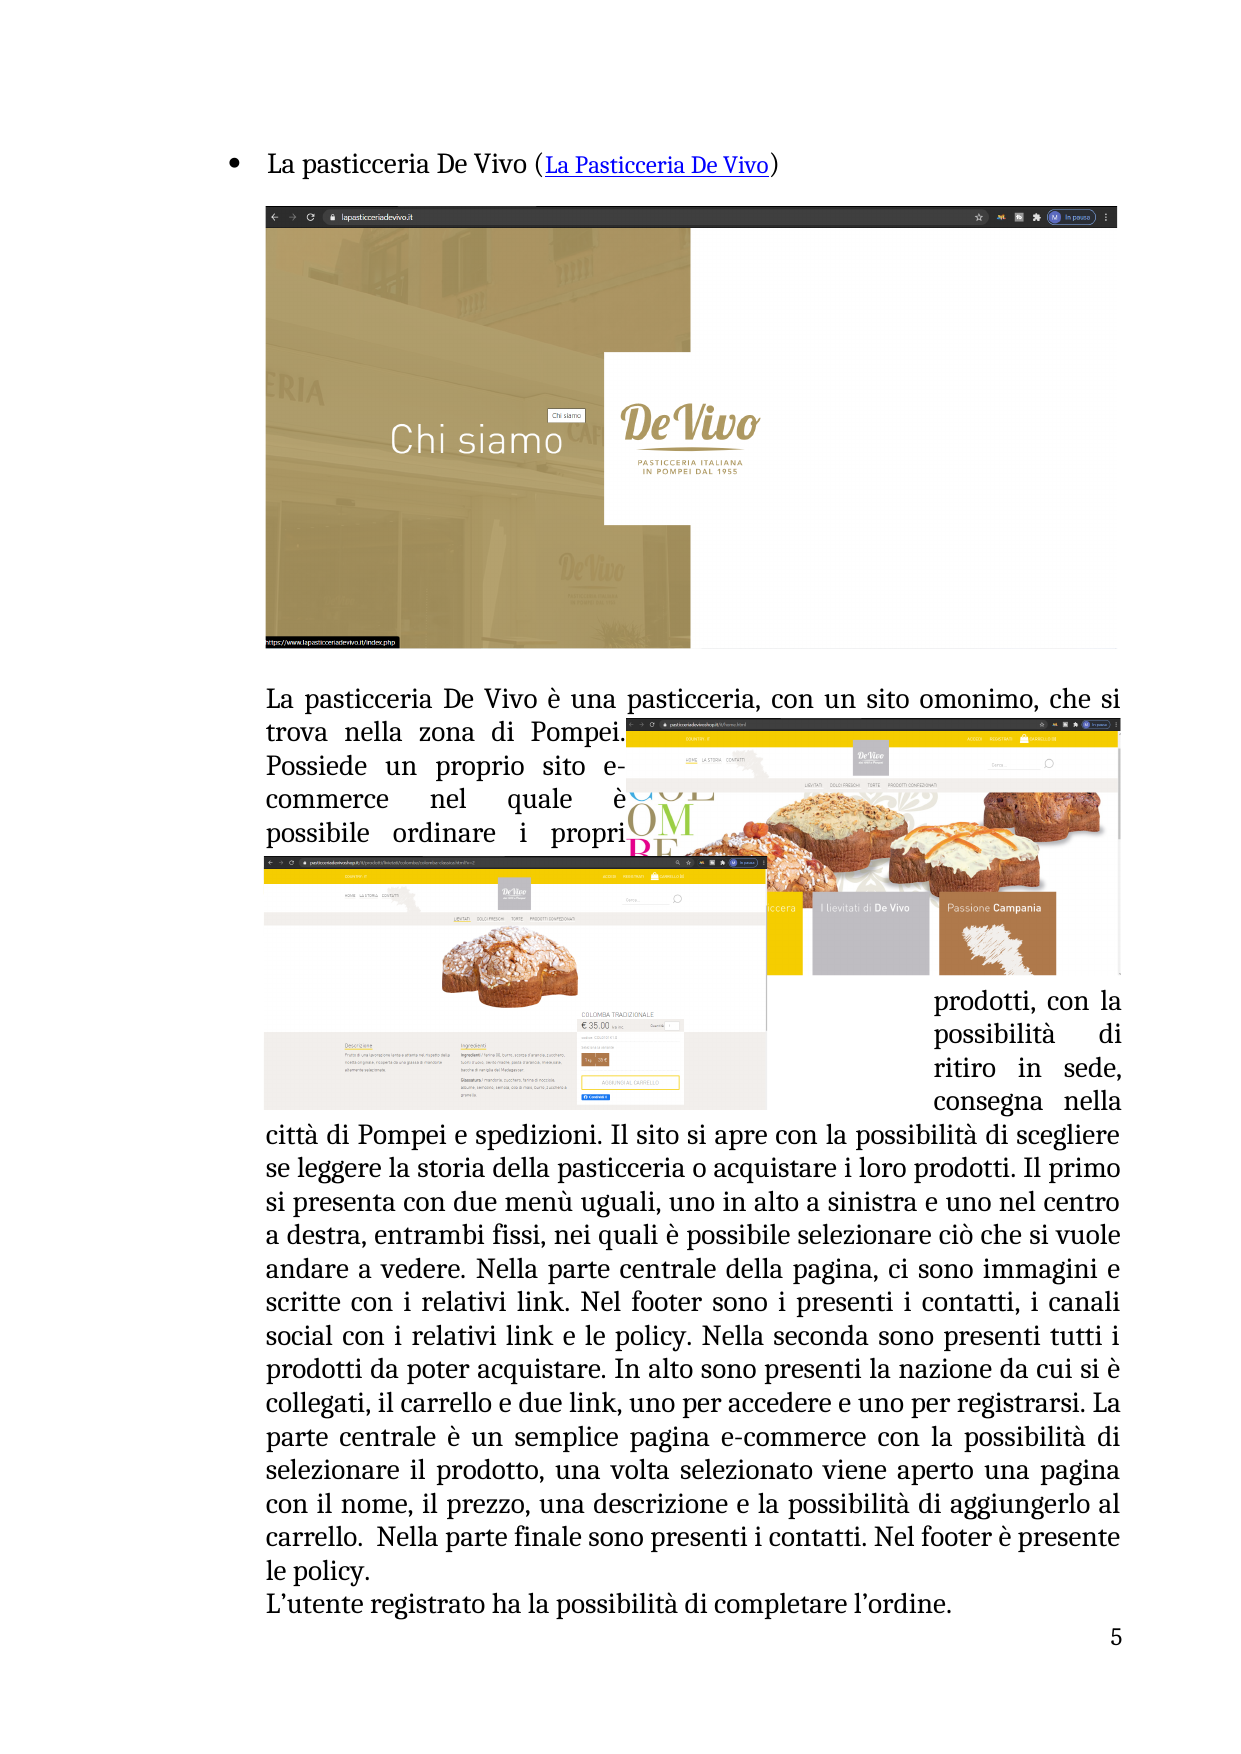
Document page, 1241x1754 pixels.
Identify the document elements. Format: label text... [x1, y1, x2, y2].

text L’utente registrato ha la possibilità di completare l’ordine. [266, 1587, 1122, 1621]
list La pasticceria De Vivo (La Pasticceria De Vivo) [229, 148, 1122, 181]
picture [263, 856, 767, 1109]
text La pasticceria De Vivo è una pasticceria, con un sito omonimo, che si trova nella zona di Pompei. Possiede un proprio sito e-commerce nel quale è possibile ordinare i propri prodotti, con la possibilità di ritiro in sede, consegna nella città di Pompei e spedizioni. Il sito si apre con la possibilità di scegliere se leggere la storia della pasticceria o acquistare i loro prodotti. Il primo si presenta con due menù uguali, uno in alto a sinistra e uno nel centro a destra, entrambi fissi, nei quali è possibile selezionare ciò che si vuole andare a vedere. Nella parte centrale della pagina, ci sono immagini e scritte con i relativi link. Nel footer sono i presenti i contatti, i canali social con i relativi link e le policy. Nella seconda sono presenti tutti i prodotti da poter acquistare. In alto sono presenti la nazione da cui si è collegati, il carrello e due link, uno per accedere e uno per registrarsi. La parte centrale è un semplice pagina e-commerce con la possibilità di selezionare il prodotto, una volta selezionato viene aperto una pagina con il nome, il prezzo, una descrizione e la possibilità di aggiungerlo al carrello. Nella parte finale sono presenti i contatti. Nel footer è presente le policy. [266, 682, 1122, 1587]
picture [265, 206, 1118, 649]
